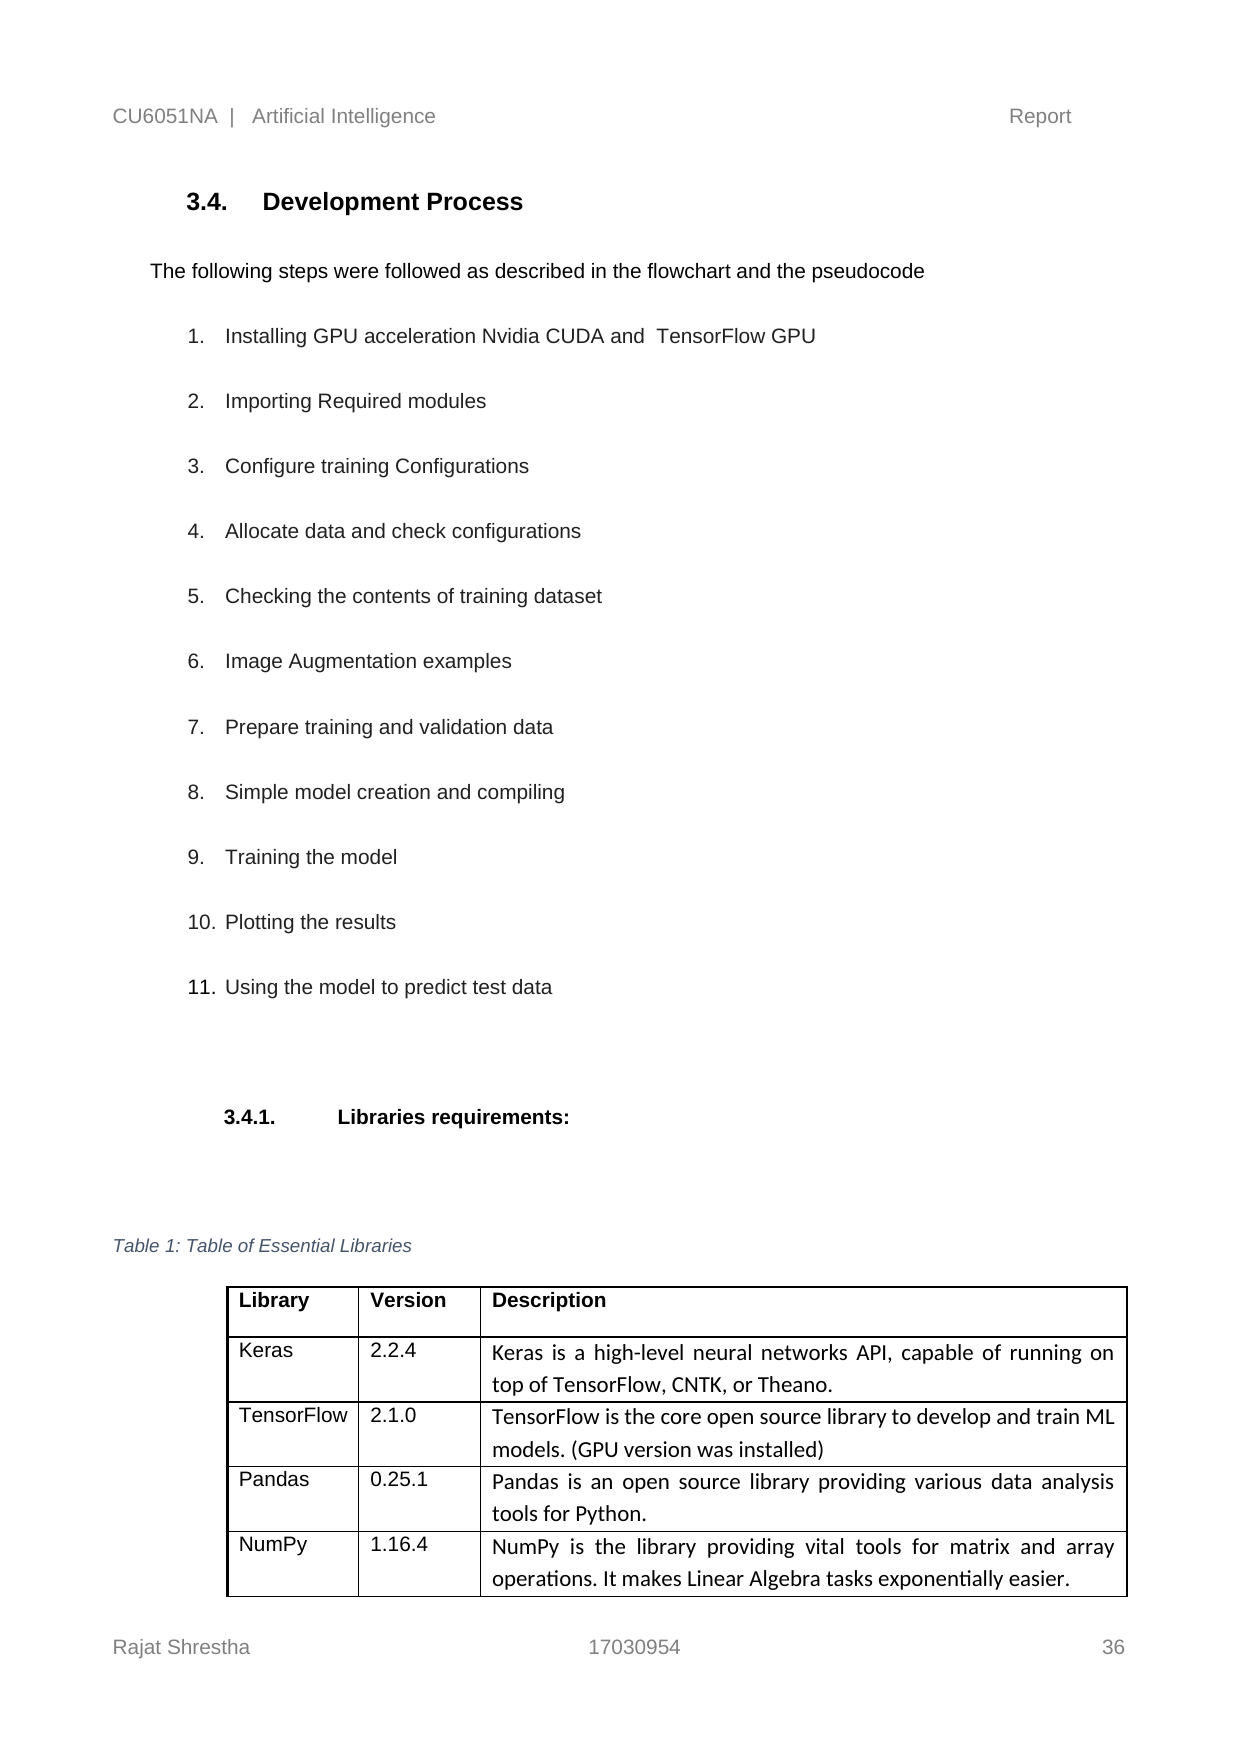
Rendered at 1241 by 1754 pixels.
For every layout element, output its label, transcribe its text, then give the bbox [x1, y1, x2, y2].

table_cell Keras is a high-level neural networks API, capable of running on top of TensorFlow, CNTK, or Theano. [481, 1338, 1126, 1401]
table_header Version [359, 1288, 480, 1336]
table_cell Pandas [229, 1467, 358, 1531]
table_cell NumPy [229, 1532, 358, 1596]
table_cell 1.16.4 [359, 1532, 480, 1596]
list Training the model [187, 845, 1128, 869]
list Image Augmentation examples [187, 649, 1128, 673]
list Checking the contents of training dataset [187, 584, 1128, 608]
list Importing Required modules [187, 389, 1128, 413]
list Prepare training and validation data [187, 714, 1128, 738]
table_cell Pandas is an open source library providing various data analysis tools for Python. [481, 1467, 1126, 1531]
table_header Description [481, 1288, 1126, 1336]
list Simple model creation and compiling [187, 779, 1128, 803]
subtitle Development Process [186, 186, 1128, 215]
table_cell Keras [229, 1338, 358, 1401]
list Using the model to predict test data [187, 975, 1128, 999]
list Allocate data and check configurations [187, 519, 1128, 543]
subtitle Libraries requirements: [223, 1105, 1128, 1129]
table_cell 0.25.1 [359, 1467, 480, 1531]
table_cell TensorFlow is the core open source library to develop and train ML models. (GPU version was installed) [481, 1403, 1126, 1466]
table_cell NumPy is the library providing vital tools for matrix and array operations. It makes Linear Algebra tasks exponentially easier. [481, 1532, 1126, 1596]
list Plotting the results [187, 910, 1128, 934]
text The following steps were followed as described in the flowchart and the pseudocode [150, 259, 1128, 283]
table_cell 2.1.0 [359, 1403, 480, 1466]
list Installing GPU acceleration Nvidia CUDA and TensorFlow GPU [187, 324, 1128, 348]
table_header Library [229, 1288, 358, 1336]
text Table 1: Table of Essential Libraries [112, 1235, 1128, 1257]
table_cell TensorFlow [229, 1403, 358, 1466]
table_cell 2.2.4 [359, 1338, 480, 1401]
list Configure training Configurations [187, 454, 1128, 478]
